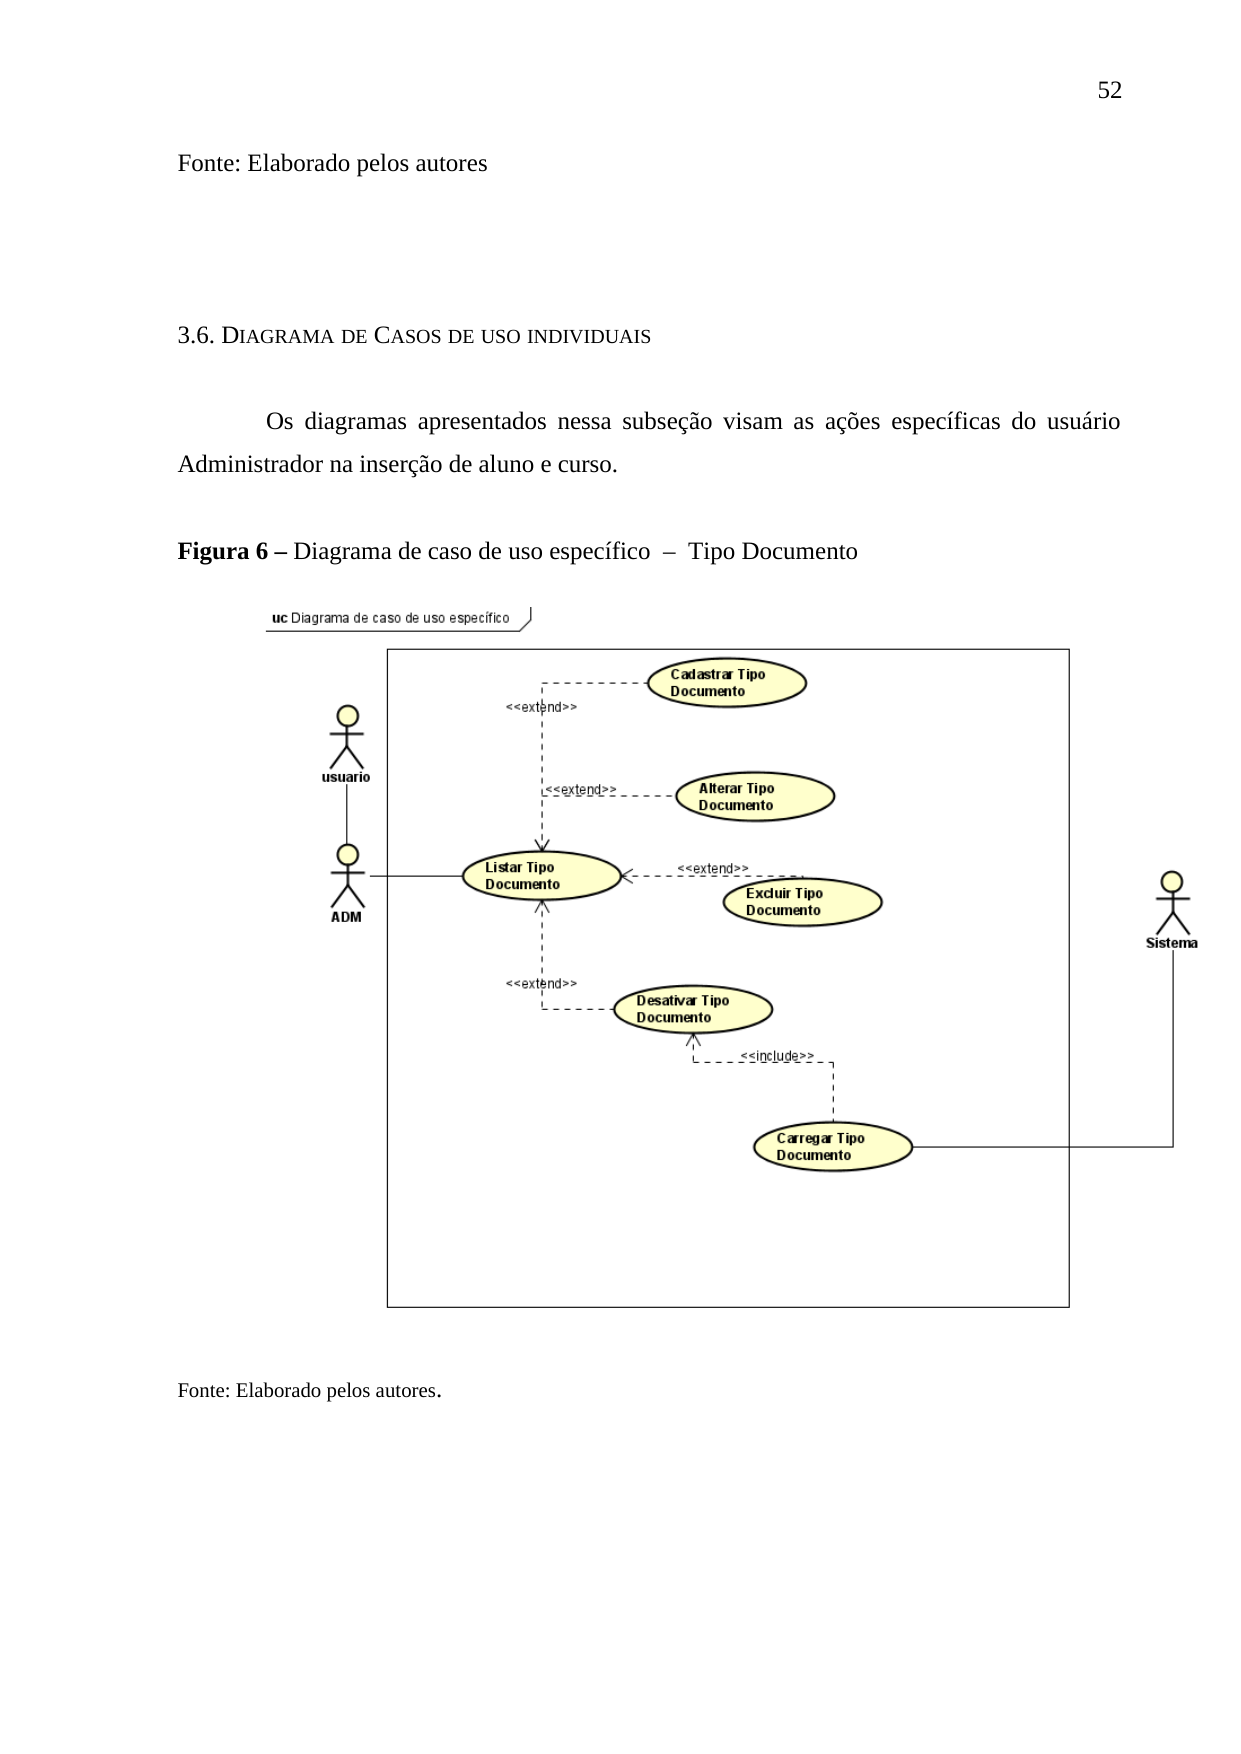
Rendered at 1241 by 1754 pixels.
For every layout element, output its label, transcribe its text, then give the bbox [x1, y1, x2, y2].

text Fonte: Elaborado pelos autores [177, 148, 1122, 176]
picture [265, 607, 1211, 1317]
text Fonte: Elaborado pelos autores. [177, 1374, 1122, 1403]
text Os diagramas apresentados nessa subseção visam as ações específicas do usuário Administrador na inserção de aluno e curso. [177, 406, 1122, 478]
text Figura 6 – Diagrama de caso de uso específico – Tipo Documento [177, 536, 1122, 564]
subtitle 3.6. Diagrama de Casos de uso individuais [177, 320, 1122, 349]
